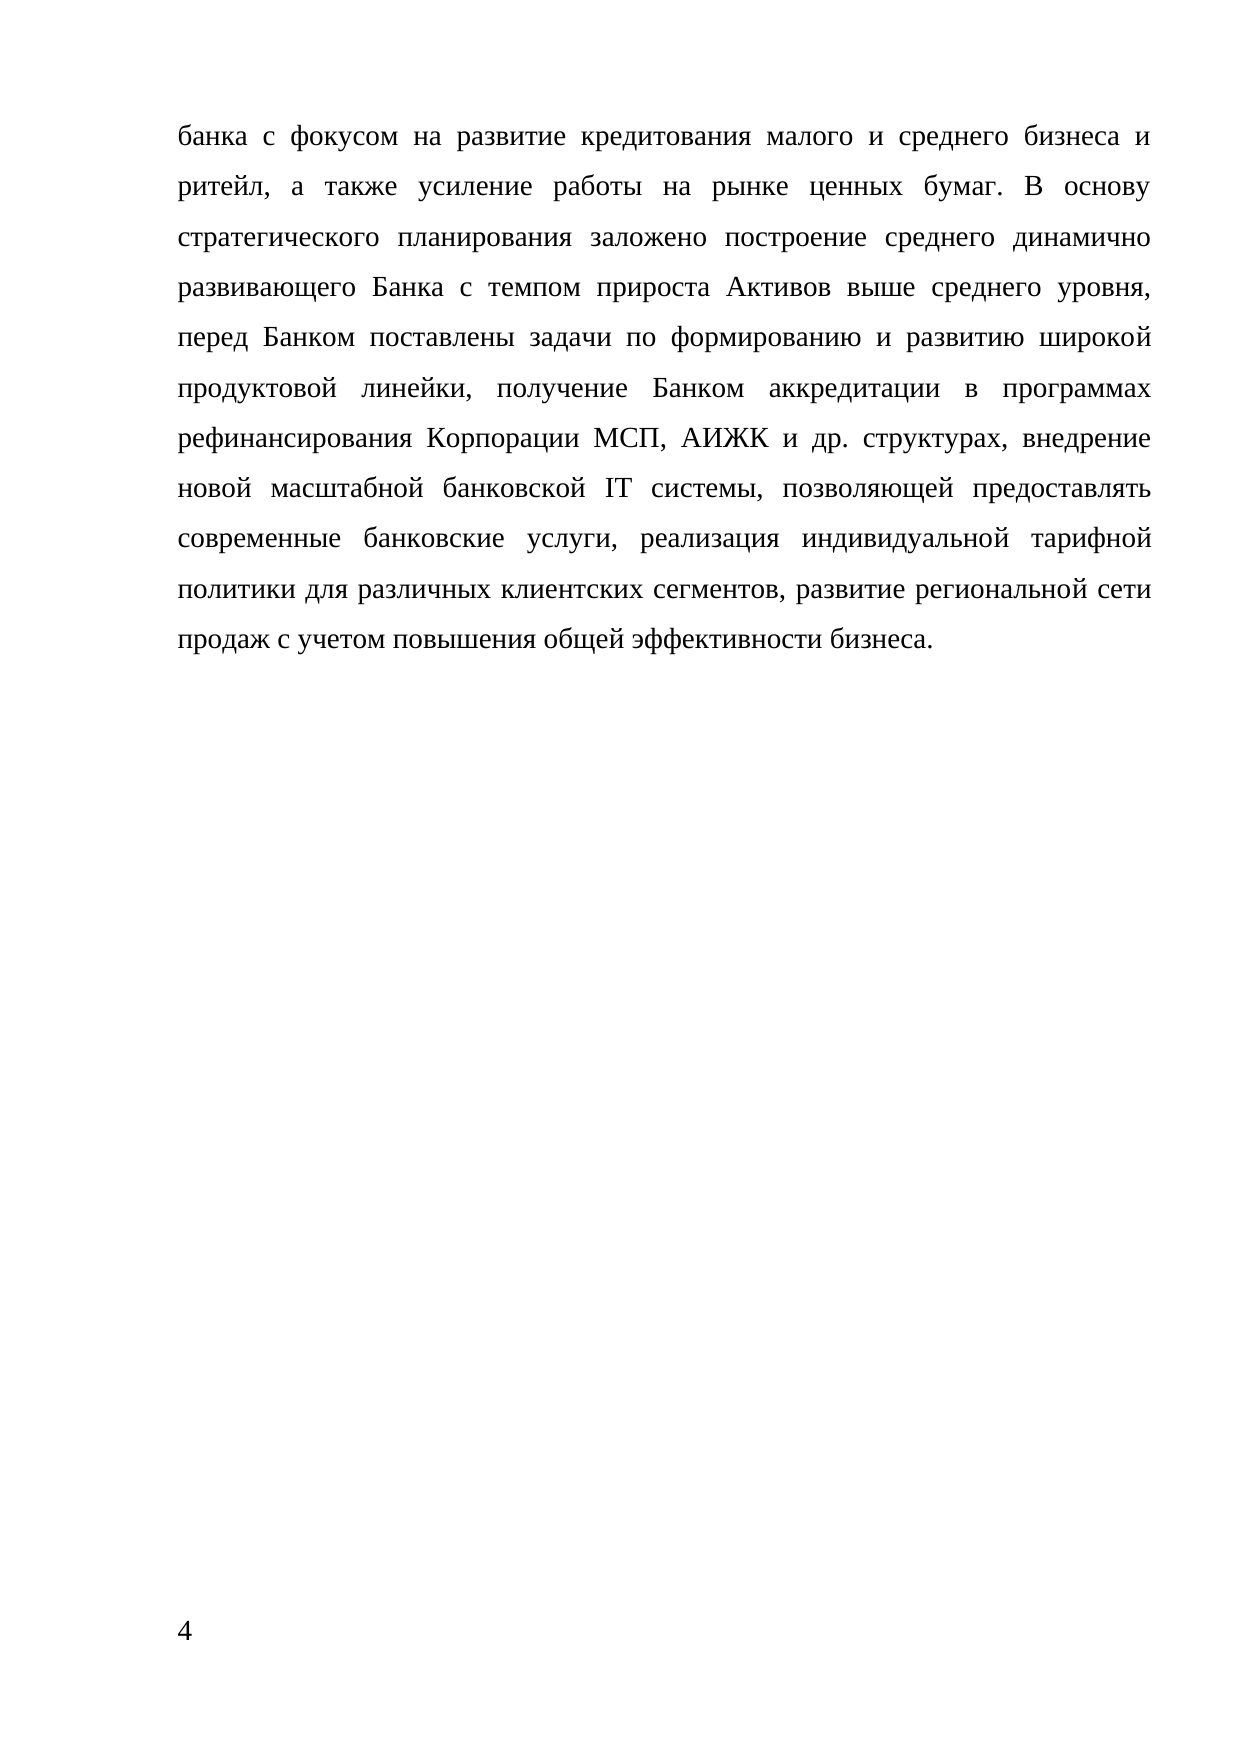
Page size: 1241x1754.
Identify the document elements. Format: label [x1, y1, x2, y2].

text [177, 118, 1152, 655]
